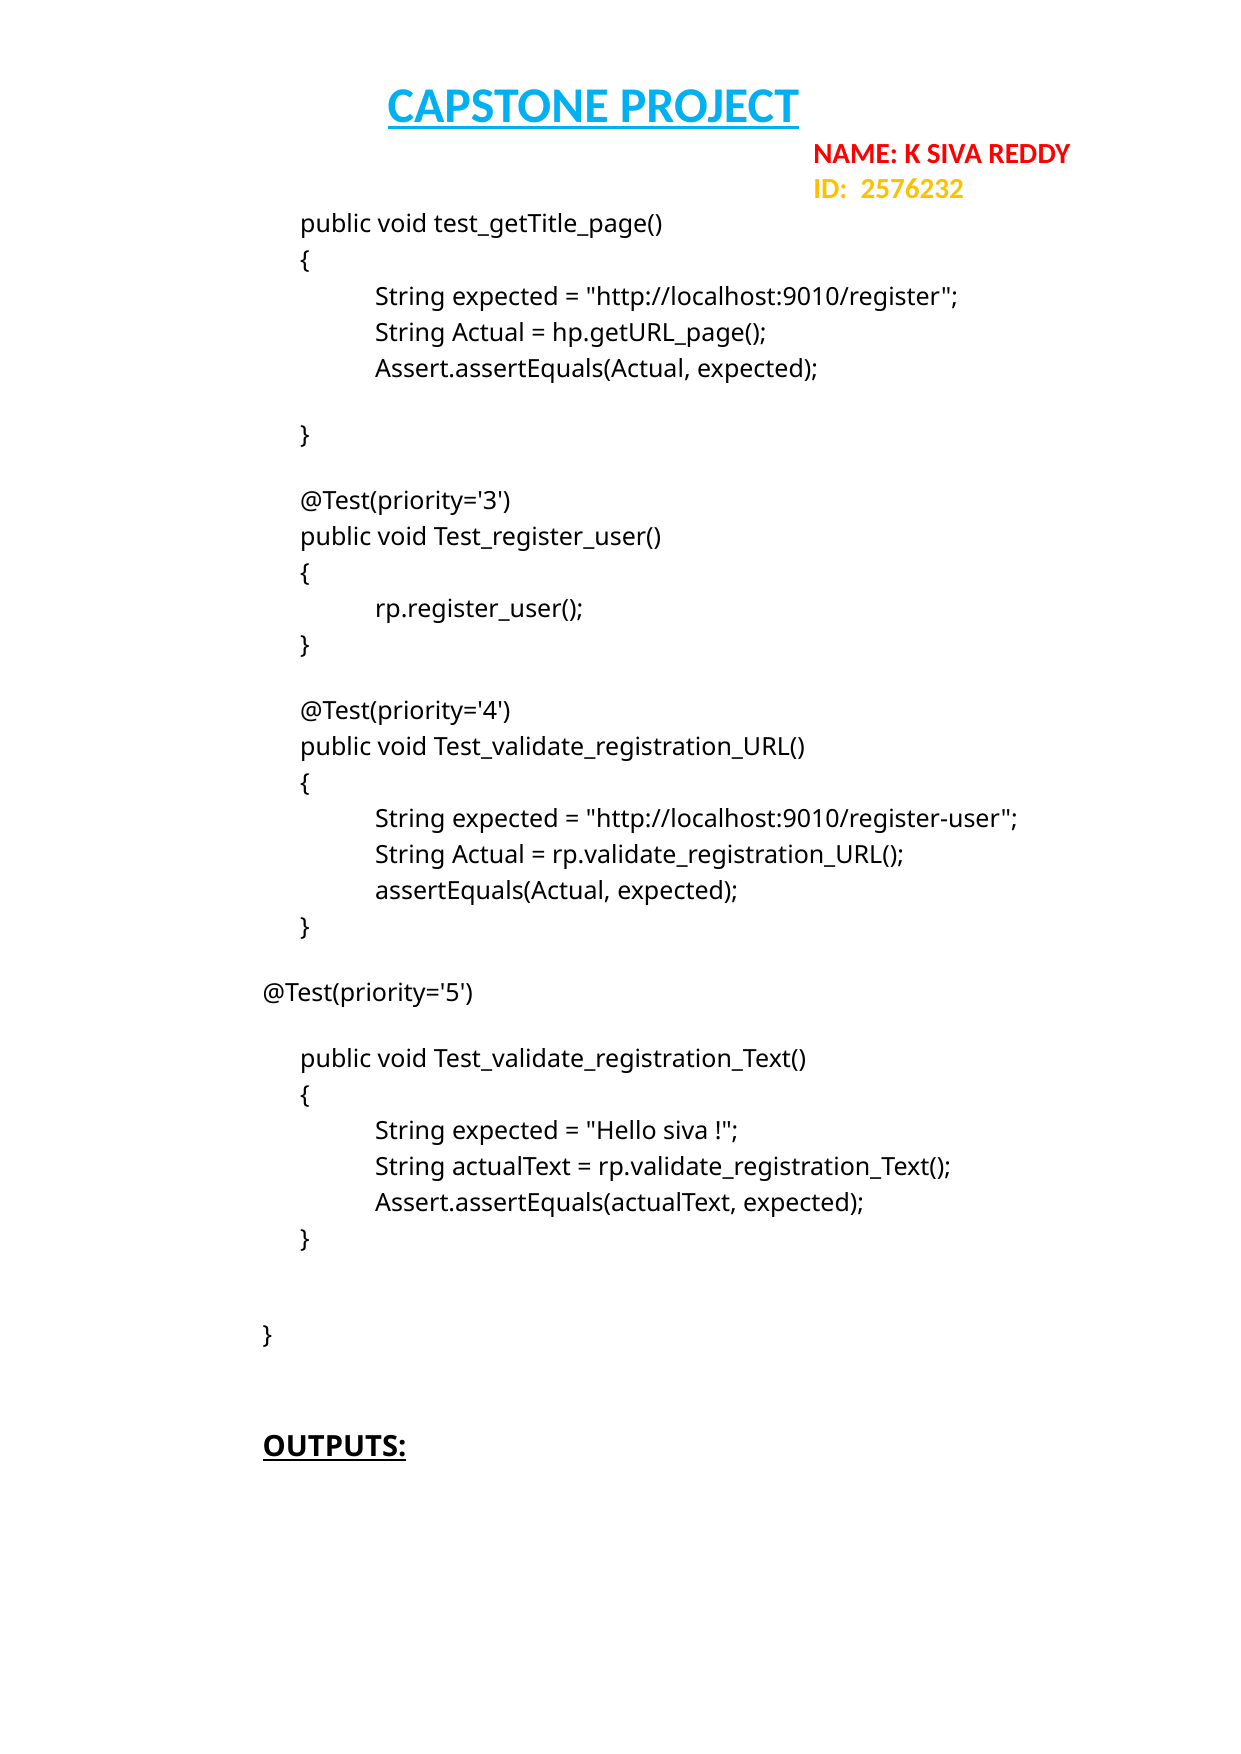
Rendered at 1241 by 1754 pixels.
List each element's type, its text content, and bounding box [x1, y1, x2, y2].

list @Test(priority='5') [262, 975, 1090, 1009]
list assertEquals(Actual, expected); [262, 873, 1090, 907]
list String actualText = rp.validate_registration_Text(); [262, 1149, 1090, 1183]
list rp.register_user(); [262, 590, 1090, 624]
list } [262, 626, 1090, 661]
list @Test(priority='3') [262, 482, 1090, 516]
list } [262, 416, 1090, 450]
list String expected = "Hello siva !"; [262, 1113, 1090, 1147]
list { [262, 554, 1090, 588]
list public void Test_validate_registration_Text() [262, 1041, 1090, 1075]
list { [262, 1077, 1090, 1111]
list { [262, 242, 1090, 276]
list } [262, 1317, 1090, 1351]
list } [262, 909, 1090, 943]
list String expected = "http://localhost:9010/register"; [262, 278, 1090, 312]
list public void Test_validate_registration_URL() [262, 728, 1090, 763]
list Assert.assertEquals(Actual, expected); [262, 350, 1090, 384]
list OUTPUTS: [262, 1425, 1090, 1465]
list @Test(priority='4') [262, 692, 1090, 727]
list public void test_getTitle_page() [262, 206, 1090, 240]
list { [262, 764, 1090, 799]
list } [262, 1221, 1090, 1255]
list public void Test_register_user() [262, 518, 1090, 552]
list String Actual = hp.getURL_page(); [262, 314, 1090, 348]
list Assert.assertEquals(actualText, expected); [262, 1185, 1090, 1219]
list String Actual = rp.validate_registration_URL(); [262, 837, 1090, 871]
list String expected = "http://localhost:9010/register-user"; [262, 801, 1090, 835]
